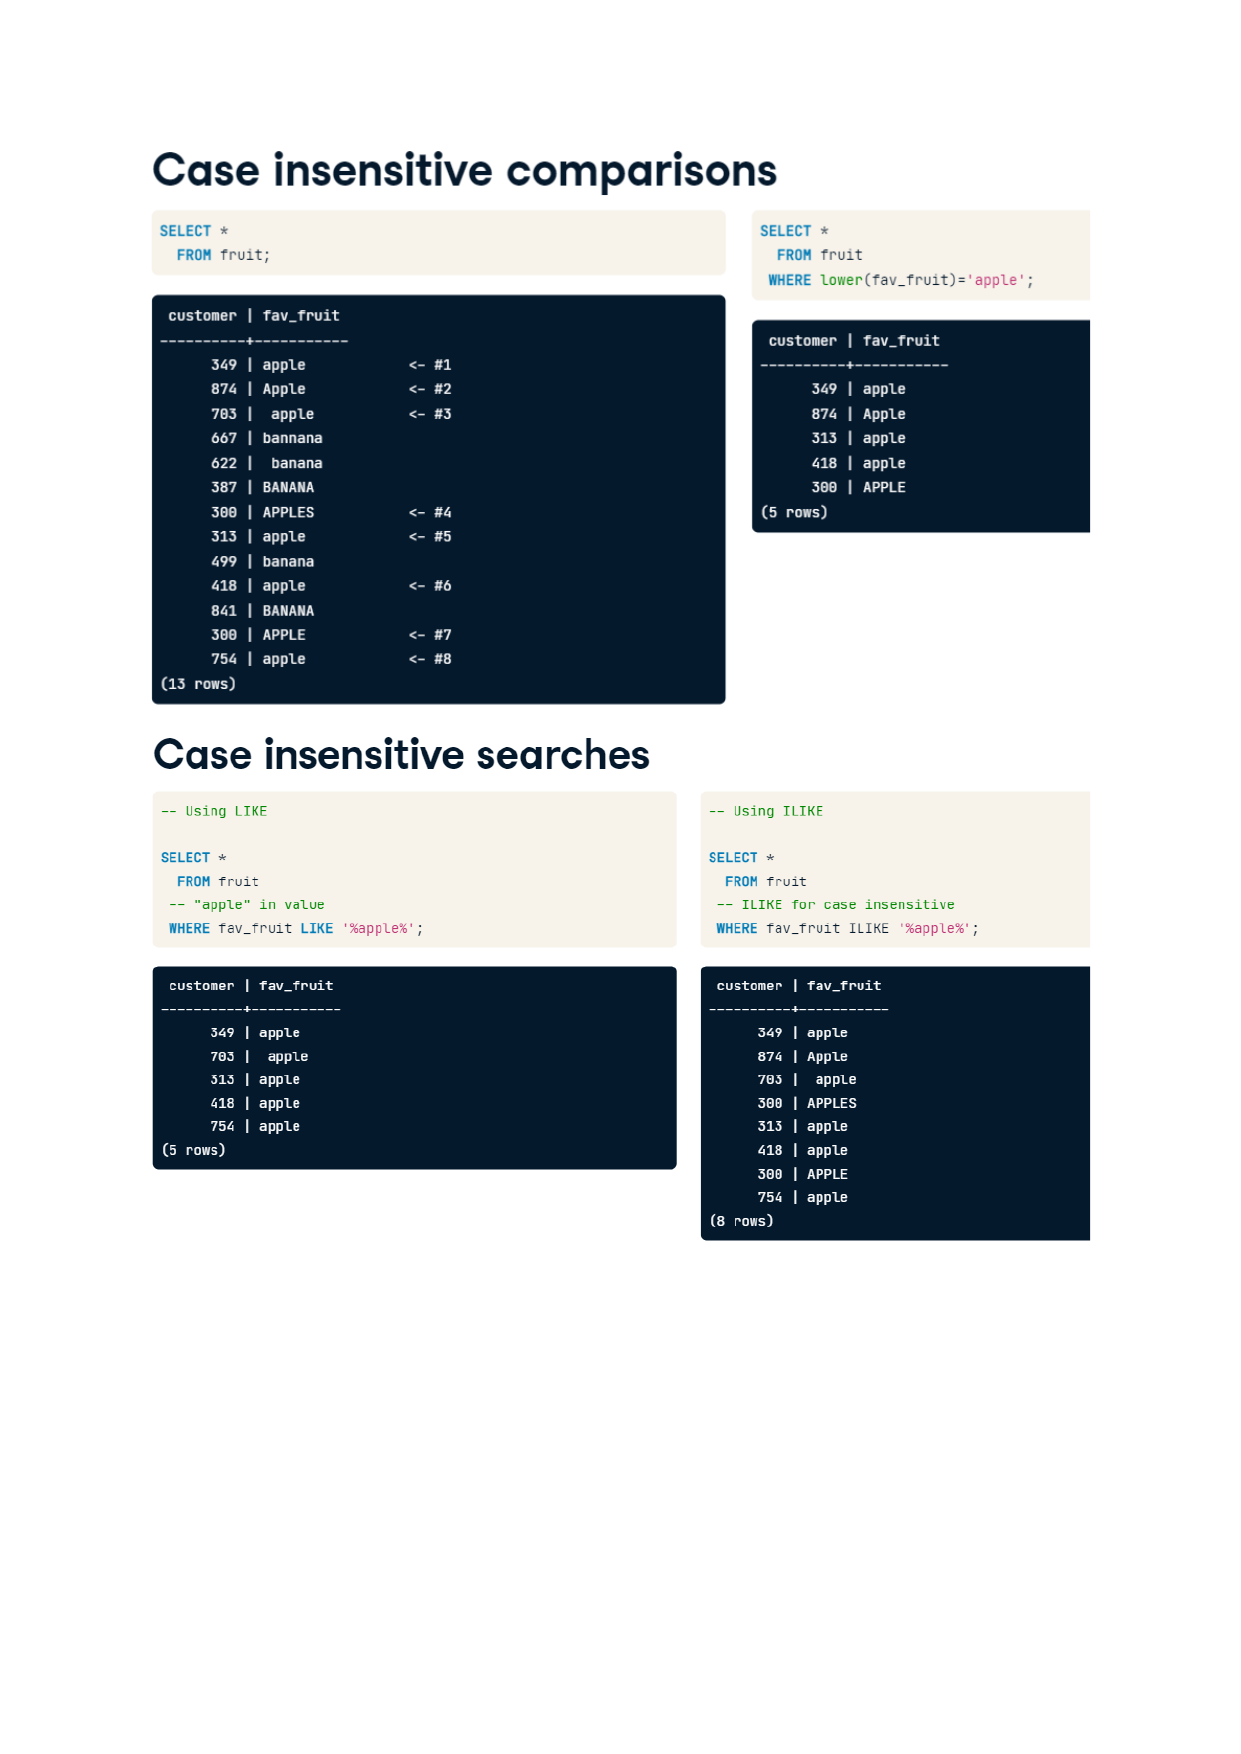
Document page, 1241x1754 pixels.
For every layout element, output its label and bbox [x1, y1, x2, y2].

picture [150, 150, 1091, 711]
picture [150, 730, 1091, 1270]
